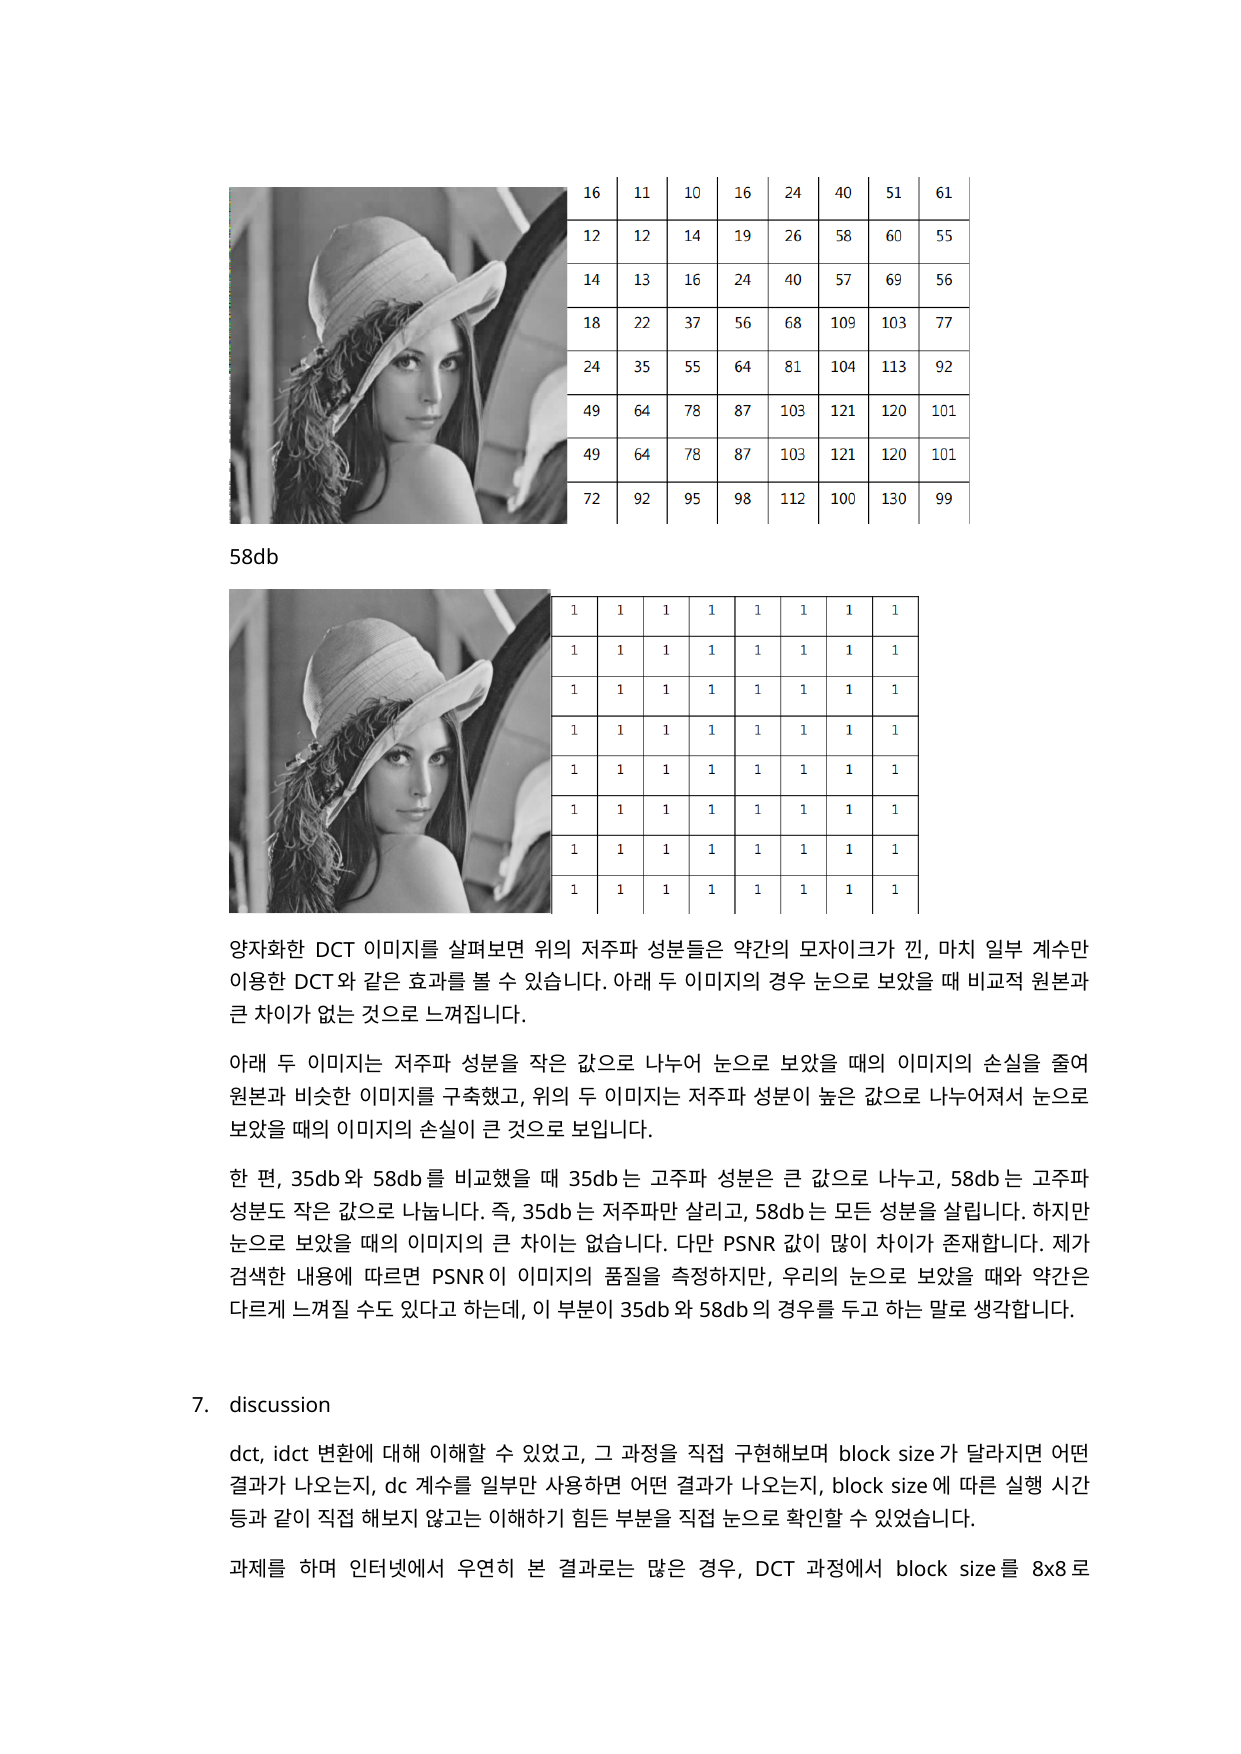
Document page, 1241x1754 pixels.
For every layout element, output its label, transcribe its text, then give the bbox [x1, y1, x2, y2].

list 아래 두 이미지는 저주파 성분을 작은 값으로 나누어 눈으로 보았을 때의 이미지의 손실을 줄여 원본과 비슷한 이미지를 구축했고, 위의 두 이미지는 저주파 성분이 높은 값으로 나누어져서 눈으로 보았을 때의 이미지의 손실이 큰 것으로 보입니다. [229, 1048, 1090, 1143]
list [229, 1552, 1090, 1582]
list 양자화한 DCT 이미지를 살펴보면 위의 저주파 성분들은 약간의 모자이크가 낀, 마치 일부 계수만 이용한 DCT와 같은 효과를 볼 수 있습니다. 아래 두 이미지의 경우 눈으로 보았을 때 비교적 원본과 큰 차이가 없는 것으로 느껴집니다. [229, 933, 1090, 1028]
list 58db [229, 542, 1090, 571]
list discussion [192, 1390, 1090, 1418]
list dct, idct 변환에 대해 이해할 수 있었고, 그 과정을 직접 구현해보며 block size가 달라지면 어떤 결과가 나오는지, dc 계수를 일부만 사용하면 어떤 결과가 나오는지, block size에 따른 실행 시간 등과 같이 직접 해보지 않고는 이해하기 힘든 부분을 직접 눈으로 확인할 수 있었습니다. [229, 1437, 1090, 1533]
picture [229, 589, 928, 914]
list 한 편, 35db와 58db를 비교했을 때 35db는 고주파 성분은 큰 값으로 나누고, 58db는 고주파 성분도 작은 값으로 나눕니다. 즉, 35db는 저주파만 살리고, 58db는 모든 성분을 살립니다. 하지만 눈으로 보았을 때의 이미지의 큰 차이는 없습니다. 다만 PSNR 값이 많이 차이가 존재합니다. 제가 검색한 내용에 따르면 PSNR이 이미지의 품질을 측정하지만, 우리의 눈으로 보았을 때와 약간은 다르게 느껴질 수도 있다고 하는데, 이 부분이 35db와 58db의 경우를 두고 하는 말로 생각합니다. [229, 1162, 1090, 1323]
picture [229, 177, 970, 524]
